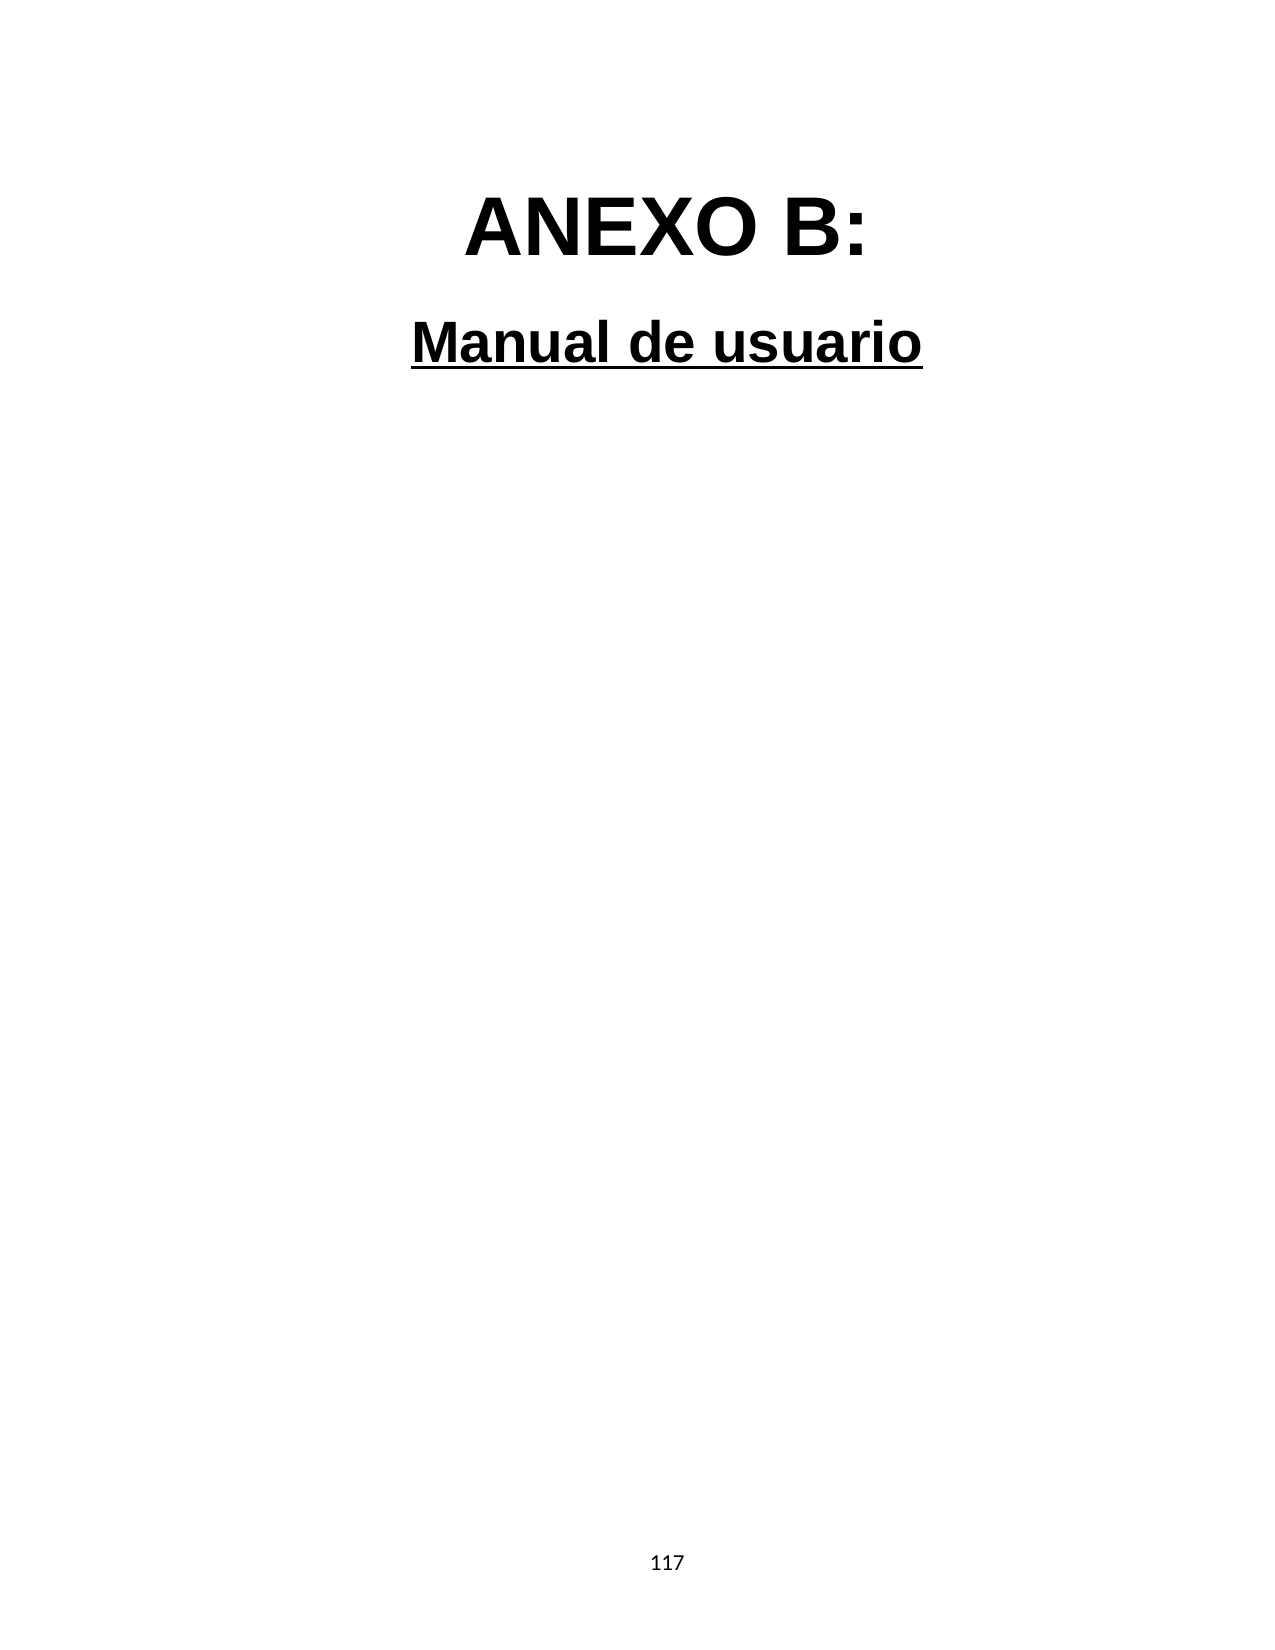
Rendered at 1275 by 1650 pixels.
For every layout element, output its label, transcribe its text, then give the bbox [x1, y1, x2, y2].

text Manual de usuario [236, 308, 1098, 375]
text ANEXO B: [236, 177, 1098, 273]
